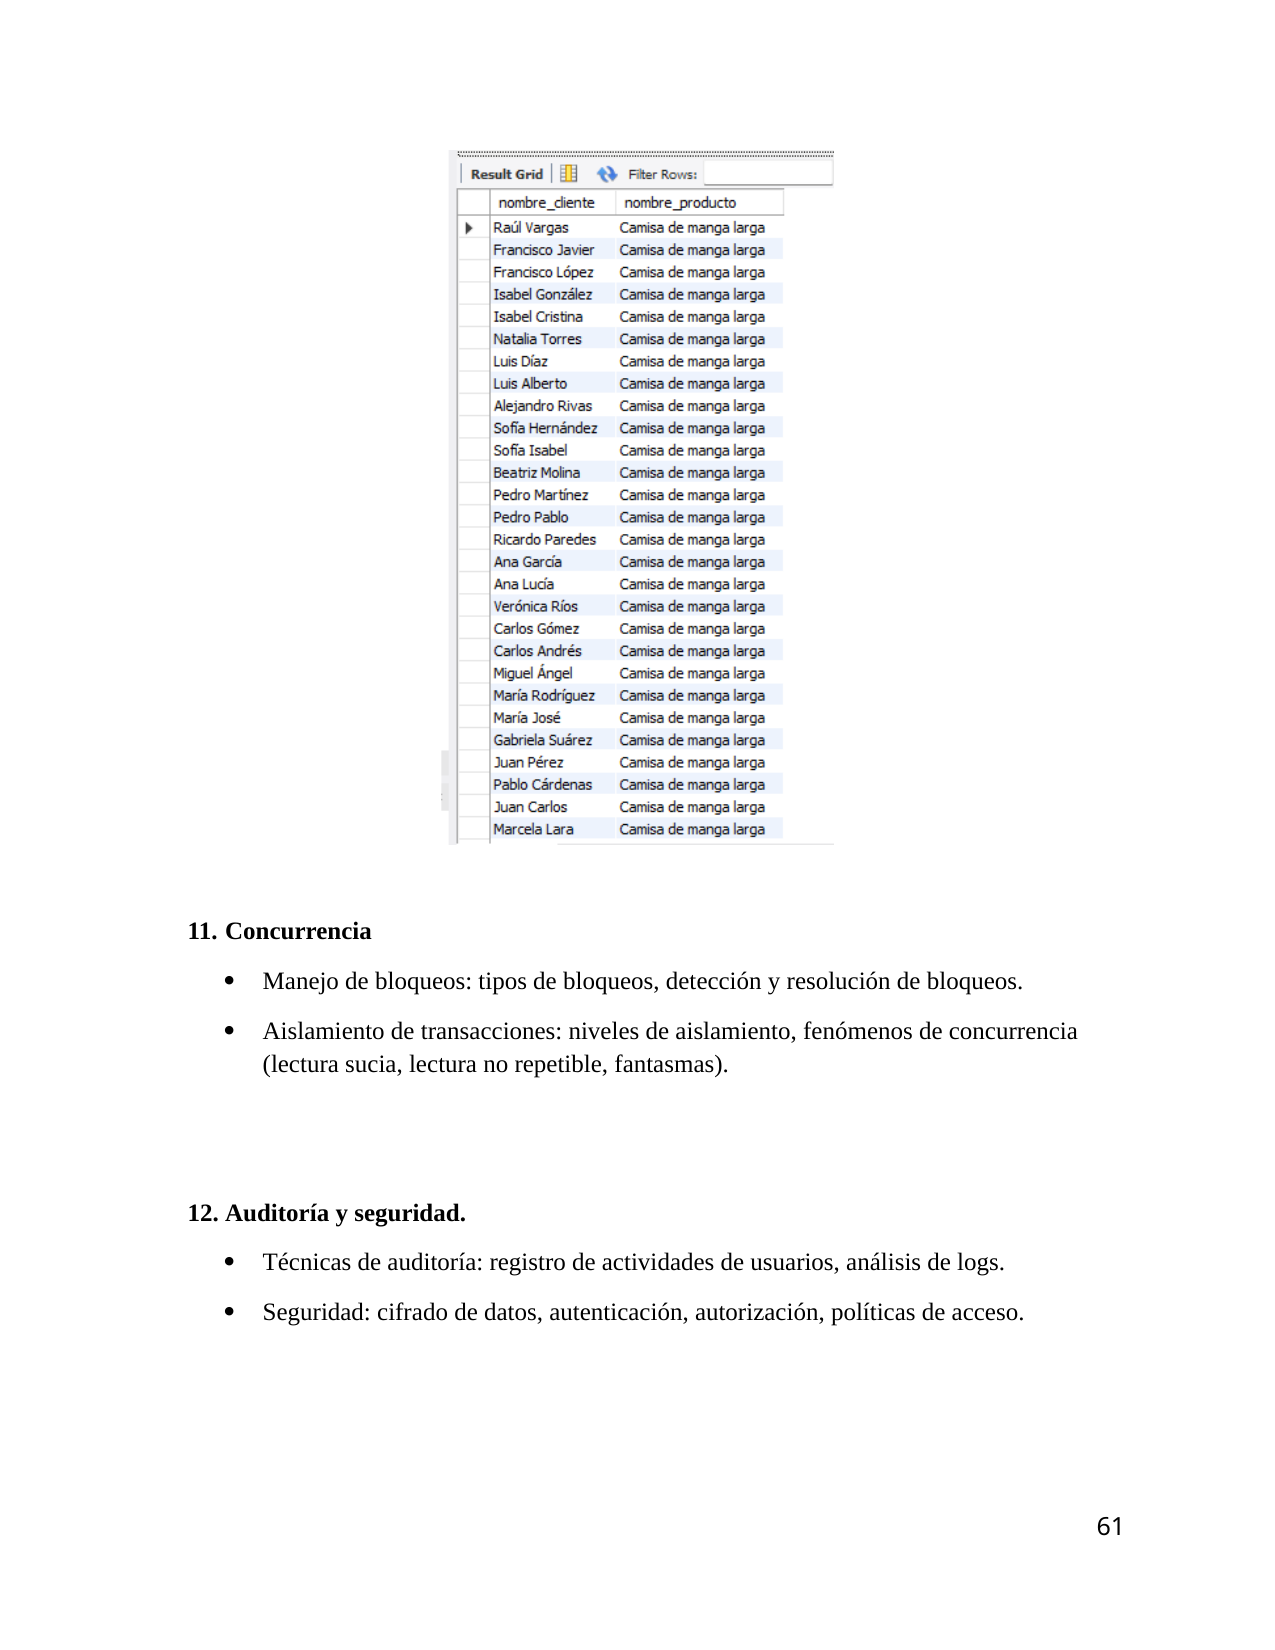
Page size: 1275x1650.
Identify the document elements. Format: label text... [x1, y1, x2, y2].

list Aislamiento de transacciones: niveles de aislamiento, fenómenos de concurrencia (lectura sucia, lectura no repetible, fantasmas). [225, 1016, 1125, 1077]
list Manejo de bloqueos: tipos de bloqueos, detección y resolución de bloqueos. [225, 966, 1125, 995]
list Auditoría y seguridad. [187, 1198, 1125, 1227]
list Técnicas de auditoría: registro de actividades de usuarios, análisis de logs. [225, 1247, 1125, 1276]
list Seguridad: cifrado de datos, autenticación, autorización, políticas de acceso. [225, 1297, 1125, 1326]
list Concurrencia [187, 916, 1125, 945]
picture [441, 150, 834, 845]
